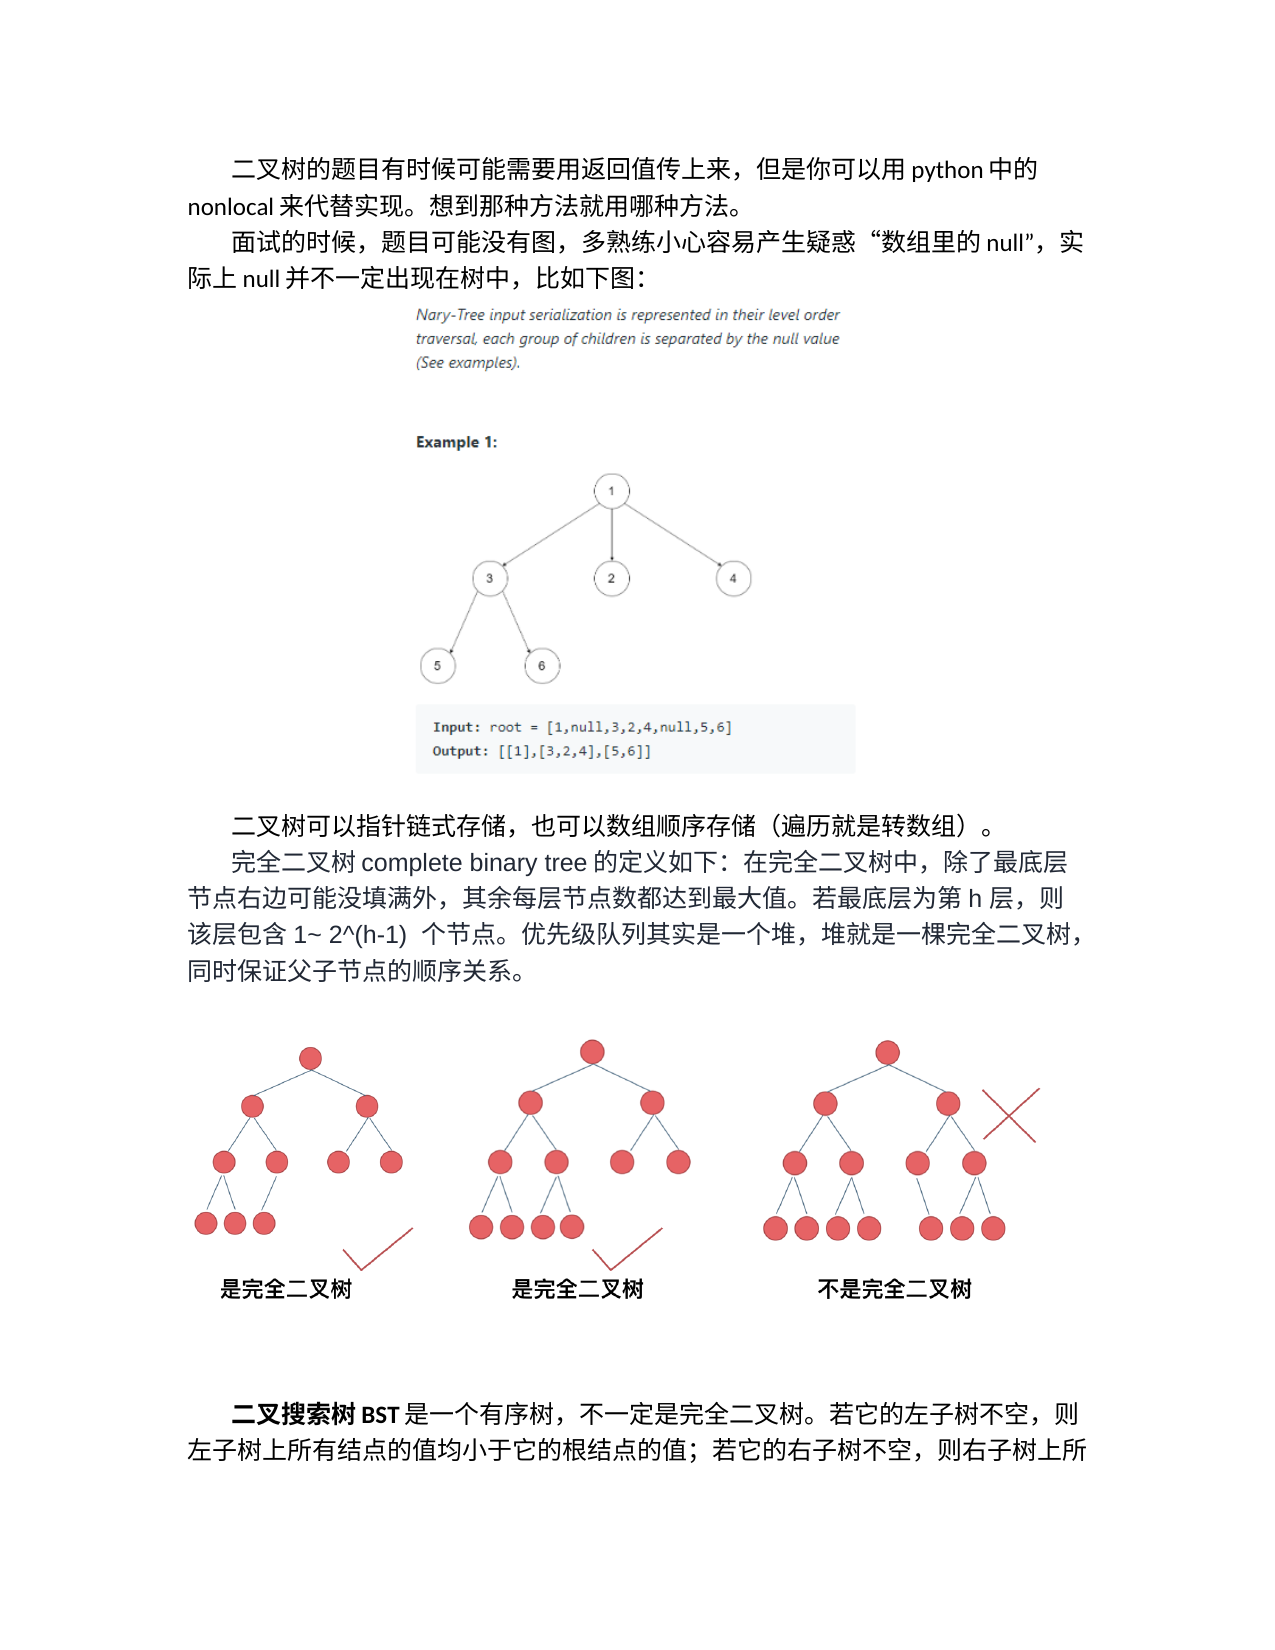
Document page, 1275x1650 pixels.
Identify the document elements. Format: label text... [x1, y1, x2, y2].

picture [187, 987, 1054, 1395]
text 二叉树可以指针链式存储，也可以数组顺序存储（遍历就是转数组）。 [187, 806, 1087, 842]
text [187, 1394, 1087, 1467]
text 完全二叉树complete binary tree的定义如下：在完全二叉树中，除了最底层节点右边可能没填满外，其余每层节点数都达到最大值。若最底层为第 h 层，则该层包含 1~ 2^(h-1) 个节点。优先级队列其实是一个堆，堆就是一棵完全二叉树，同时保证父子节点的顺序关系。 [187, 842, 1087, 987]
picture [408, 295, 867, 776]
text 二叉树的题目有时候可能需要用返回值传上来，但是你可以用python中的nonlocal来代替实现。想到那种方法就用哪种方法。 [187, 150, 1087, 222]
text 面试的时候，题目可能没有图，多熟练小心容易产生疑惑“数组里的null”，实际上null并不一定出现在树中，比如下图： [187, 222, 1087, 295]
